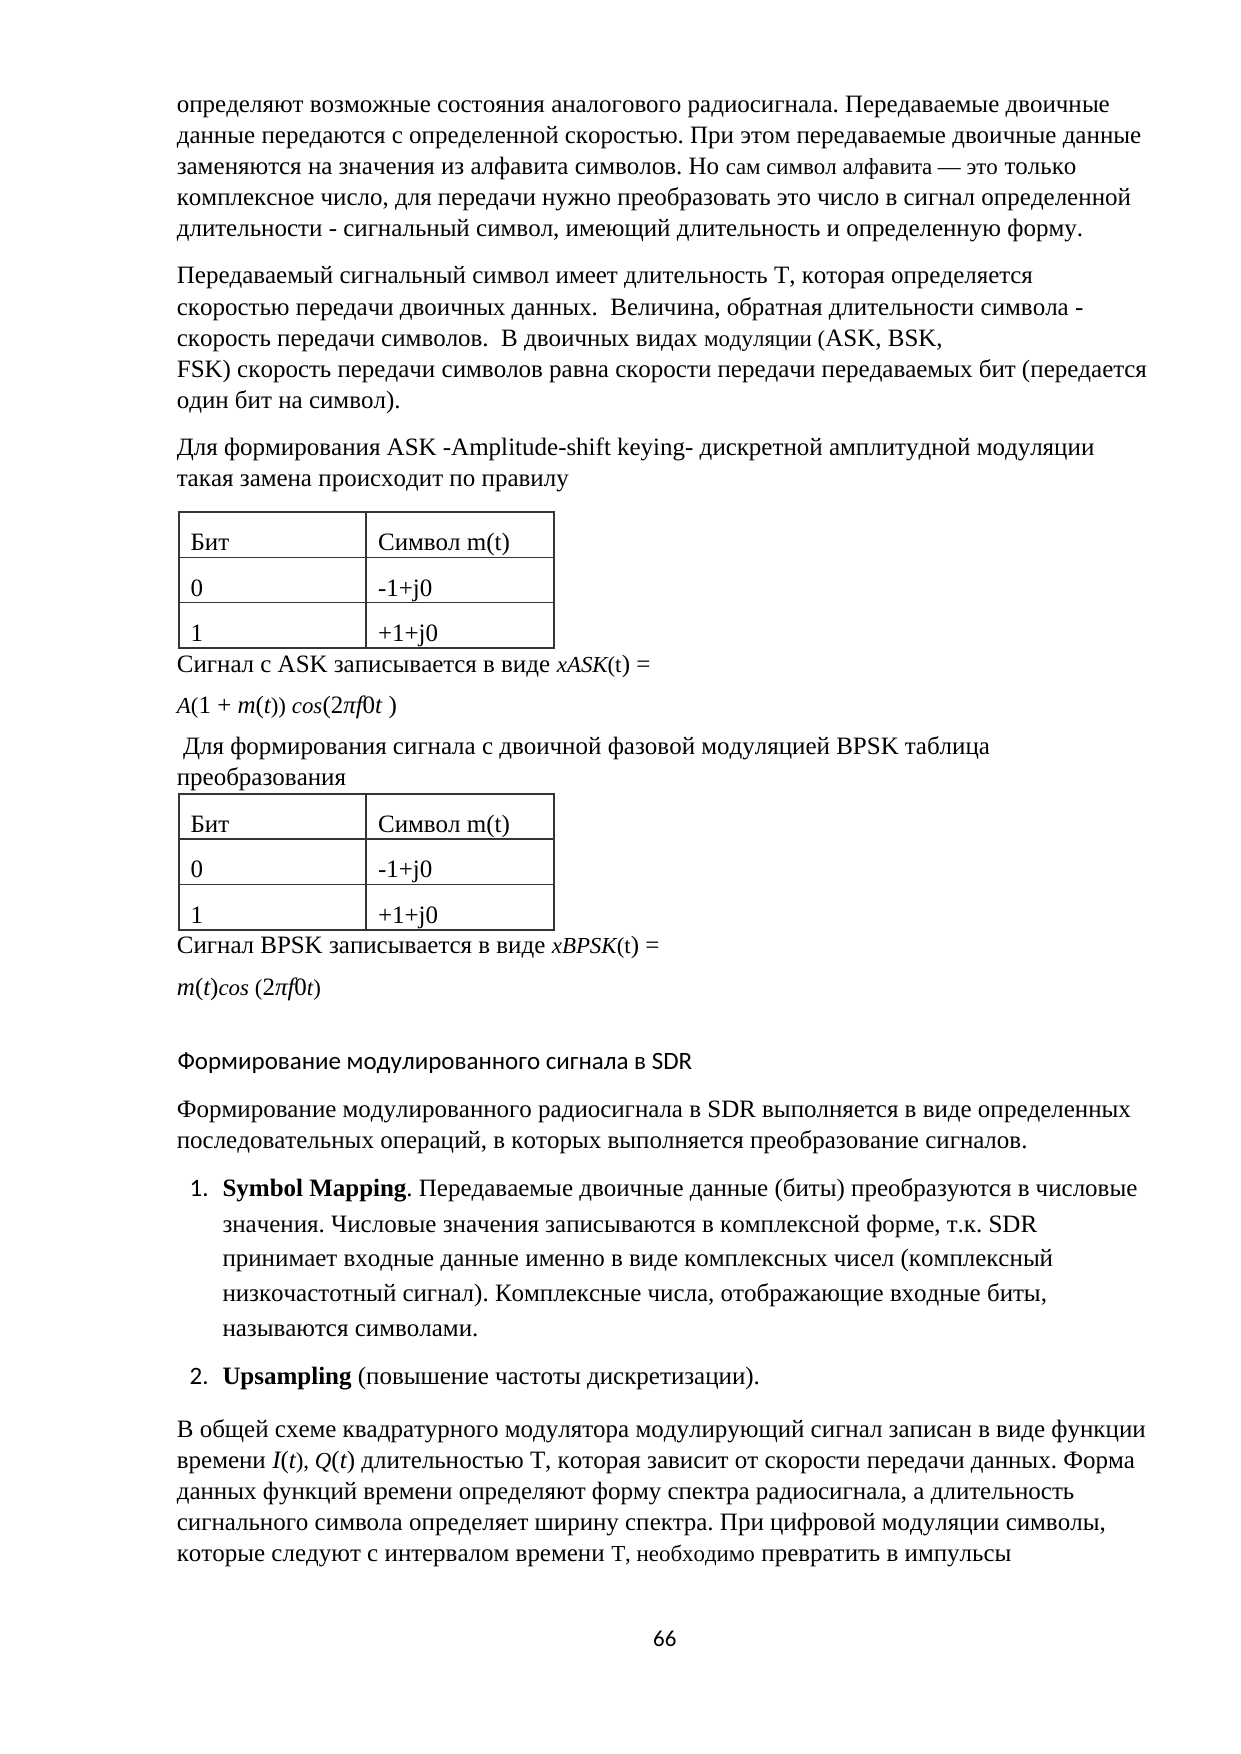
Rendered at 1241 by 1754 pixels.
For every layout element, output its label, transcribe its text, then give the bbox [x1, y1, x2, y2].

text Сигнал BPSK записывается в виде xBPSK(t) = m(t)cos (2πf0t) [177, 930, 689, 1001]
table_header Символ m(t) [367, 795, 553, 838]
text Сигнал с ASK записывается в виде xASK(t) = A(1 + m(t)) cos(2πf0t ) [177, 649, 671, 718]
text Передаваемый сигнальный символ имеет длительность T, которая определяется скоростью передачи двоичных данных. Величина, обратная длительности символа - скорость передачи символов. В двоичных видах модуляции (ASK, BSK, [177, 261, 1152, 351]
table_cell 1 [180, 885, 365, 929]
table_cell 0 [180, 840, 365, 883]
table_cell -1+j0 [367, 558, 553, 602]
table_header Бит [180, 513, 365, 557]
list Symbol Mapping. Передаваемые двоичные данные (биты) преобразуются в числовые значения. Числовые значения записываются в комплексной форме, т.к. SDR принимает входные данные именно в виде комплексных чисел (комплексный низкочастотный сигнал). Комплексные числа, отображающие входные биты, называются символами. [189, 1172, 1152, 1342]
text Для формирования сигнала с двоичной фазовой модуляцией BPSK таблица преобразования [177, 731, 1152, 791]
text FSK) скорость передачи символов равна скорости передачи передаваемых бит (передается один бит на символ). [177, 354, 1152, 413]
table_header Бит [180, 795, 365, 838]
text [177, 89, 1152, 242]
list Upsampling (повышение частоты дискретизации). [189, 1361, 1152, 1391]
text Формирование модулированного сигнала в SDR [177, 1045, 1152, 1075]
text Для формирования ASK -Amplitude-shift keying- дискретной амплитудной модуляции такая замена происходит по правилу [177, 432, 1152, 492]
table_cell +1+j0 [367, 885, 553, 929]
table_cell 1 [180, 603, 365, 647]
table_cell 0 [180, 558, 365, 602]
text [177, 1414, 1152, 1567]
table_header Символ m(t) [367, 513, 553, 557]
text Формирование модулированного радиосигнала в SDR выполняется в виде определенных последовательных операций, в которых выполняется преобразование сигналов. [177, 1094, 1152, 1154]
table_cell -1+j0 [367, 840, 553, 883]
table_cell +1+j0 [367, 603, 553, 647]
